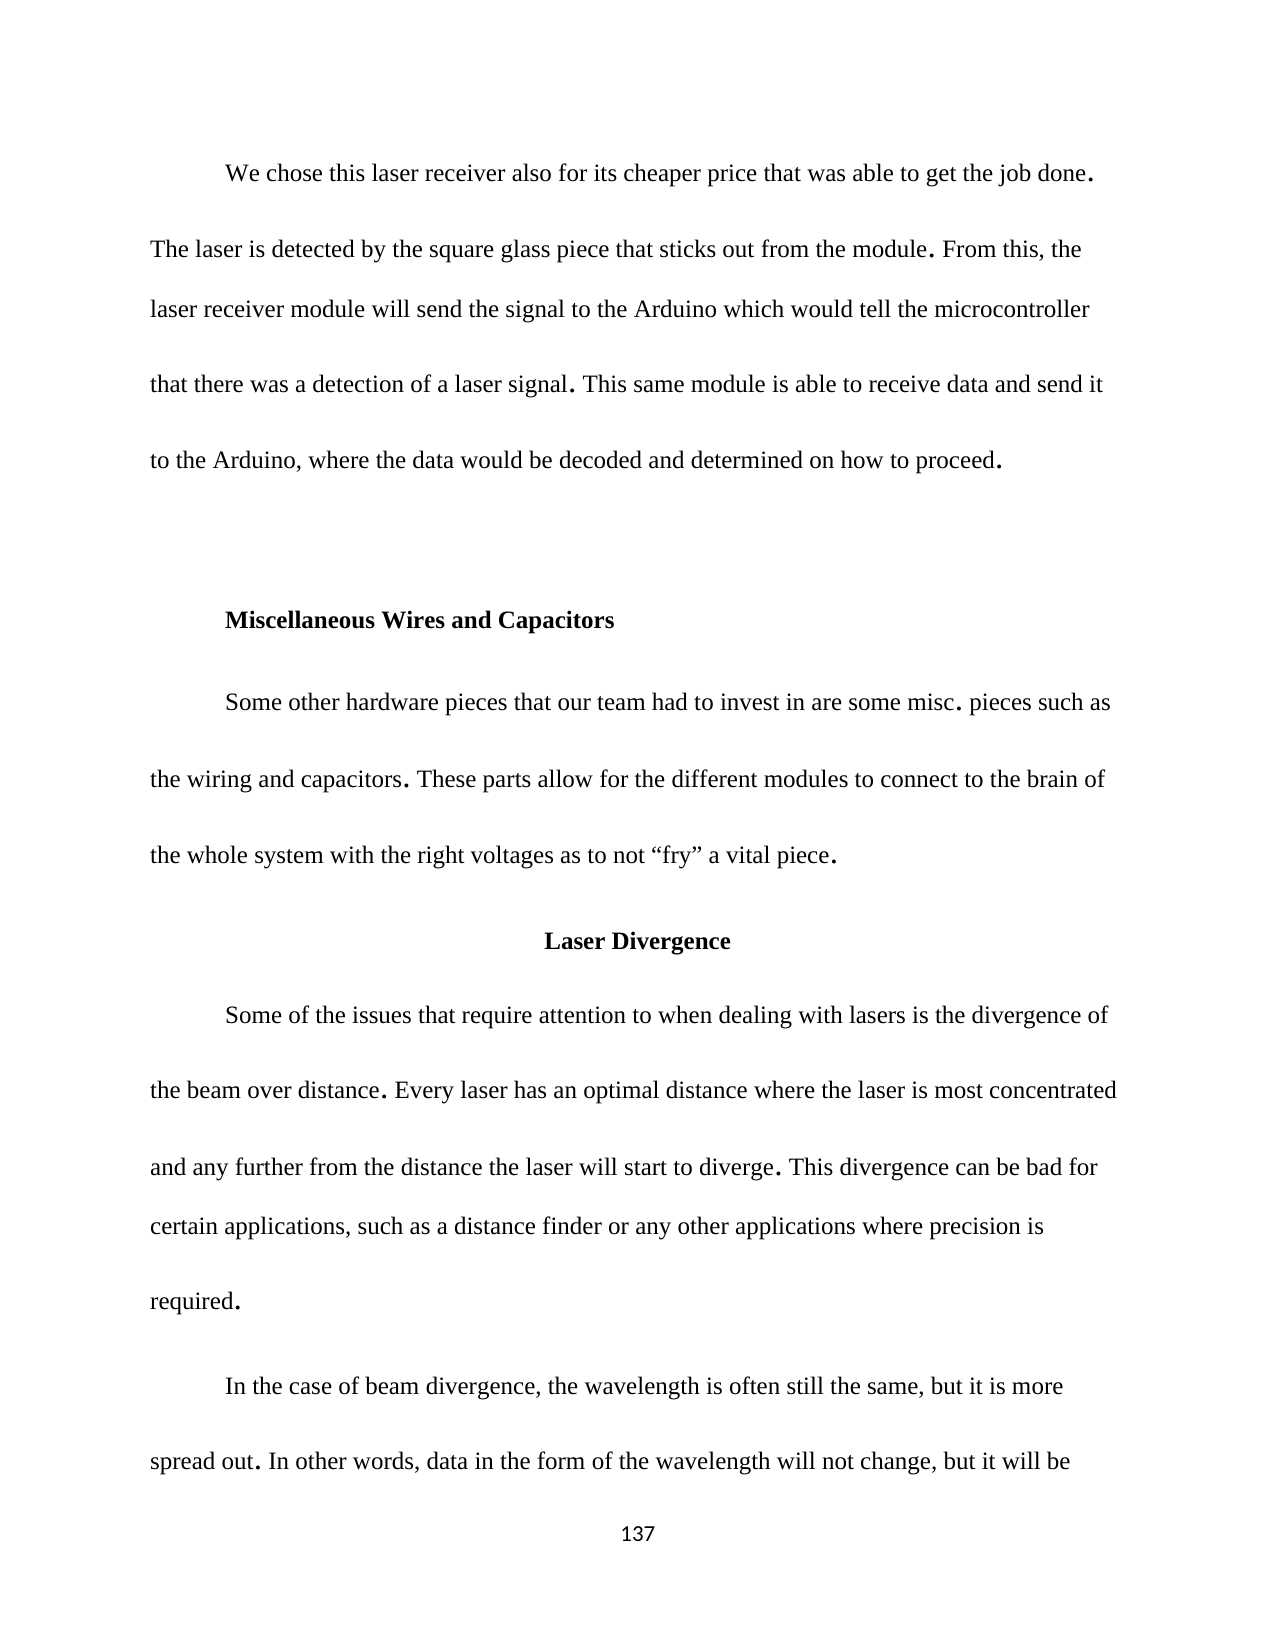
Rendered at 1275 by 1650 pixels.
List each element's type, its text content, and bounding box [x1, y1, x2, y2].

text Some other hardware pieces that our team had to invest in are some misc. pieces such as the wiring and capacitors. These parts allow for the different modules to connect to the brain of the whole system with the right voltages as to not “fry” a vital piece. [150, 679, 1125, 871]
text Miscellaneous Wires and Capacitors [150, 605, 1125, 634]
text Laser Divergence [150, 926, 1125, 954]
text We chose this laser receiver also for its cheaper price that was able to get the job done. The laser is detected by the square glass piece that sticks out from the module. From this, the laser receiver module will send the signal to the Arduino which would tell the microcontroller that there was a detection of a laser signal. This same module is able to receive data and send it to the Arduino, where the data would be decoded and determined on how to proceed. [150, 150, 1125, 476]
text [150, 1371, 1125, 1477]
text Some of the issues that require attention to when dealing with lasers is the divergence of the beam over distance. Every laser has an optimal distance where the laser is most concentrated and any further from the distance the laser will start to diverge. This divergence can be bad for certain applications, such as a distance finder or any other applications where precision is required. [150, 1000, 1125, 1316]
